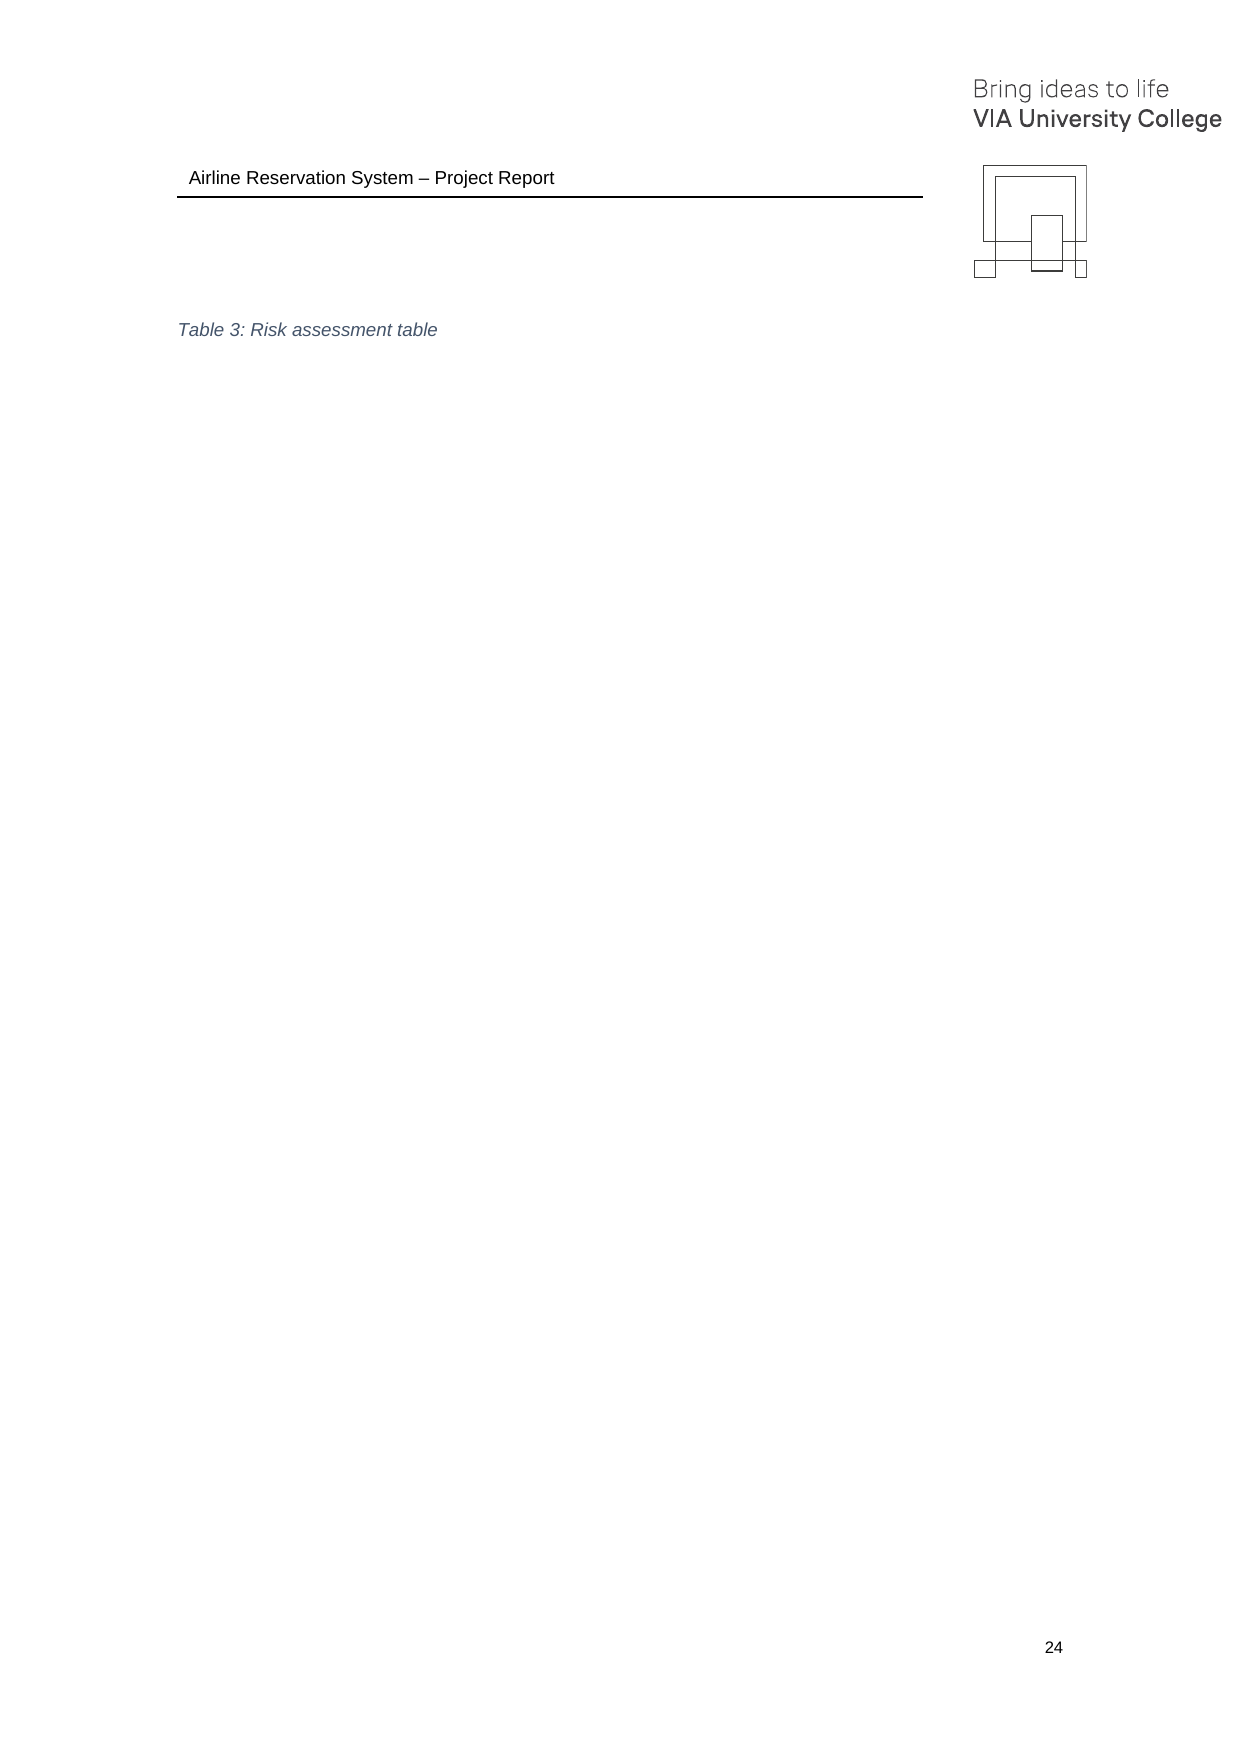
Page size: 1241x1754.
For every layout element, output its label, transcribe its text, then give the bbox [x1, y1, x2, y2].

text Table 3: Risk assessment table [177, 319, 1063, 341]
